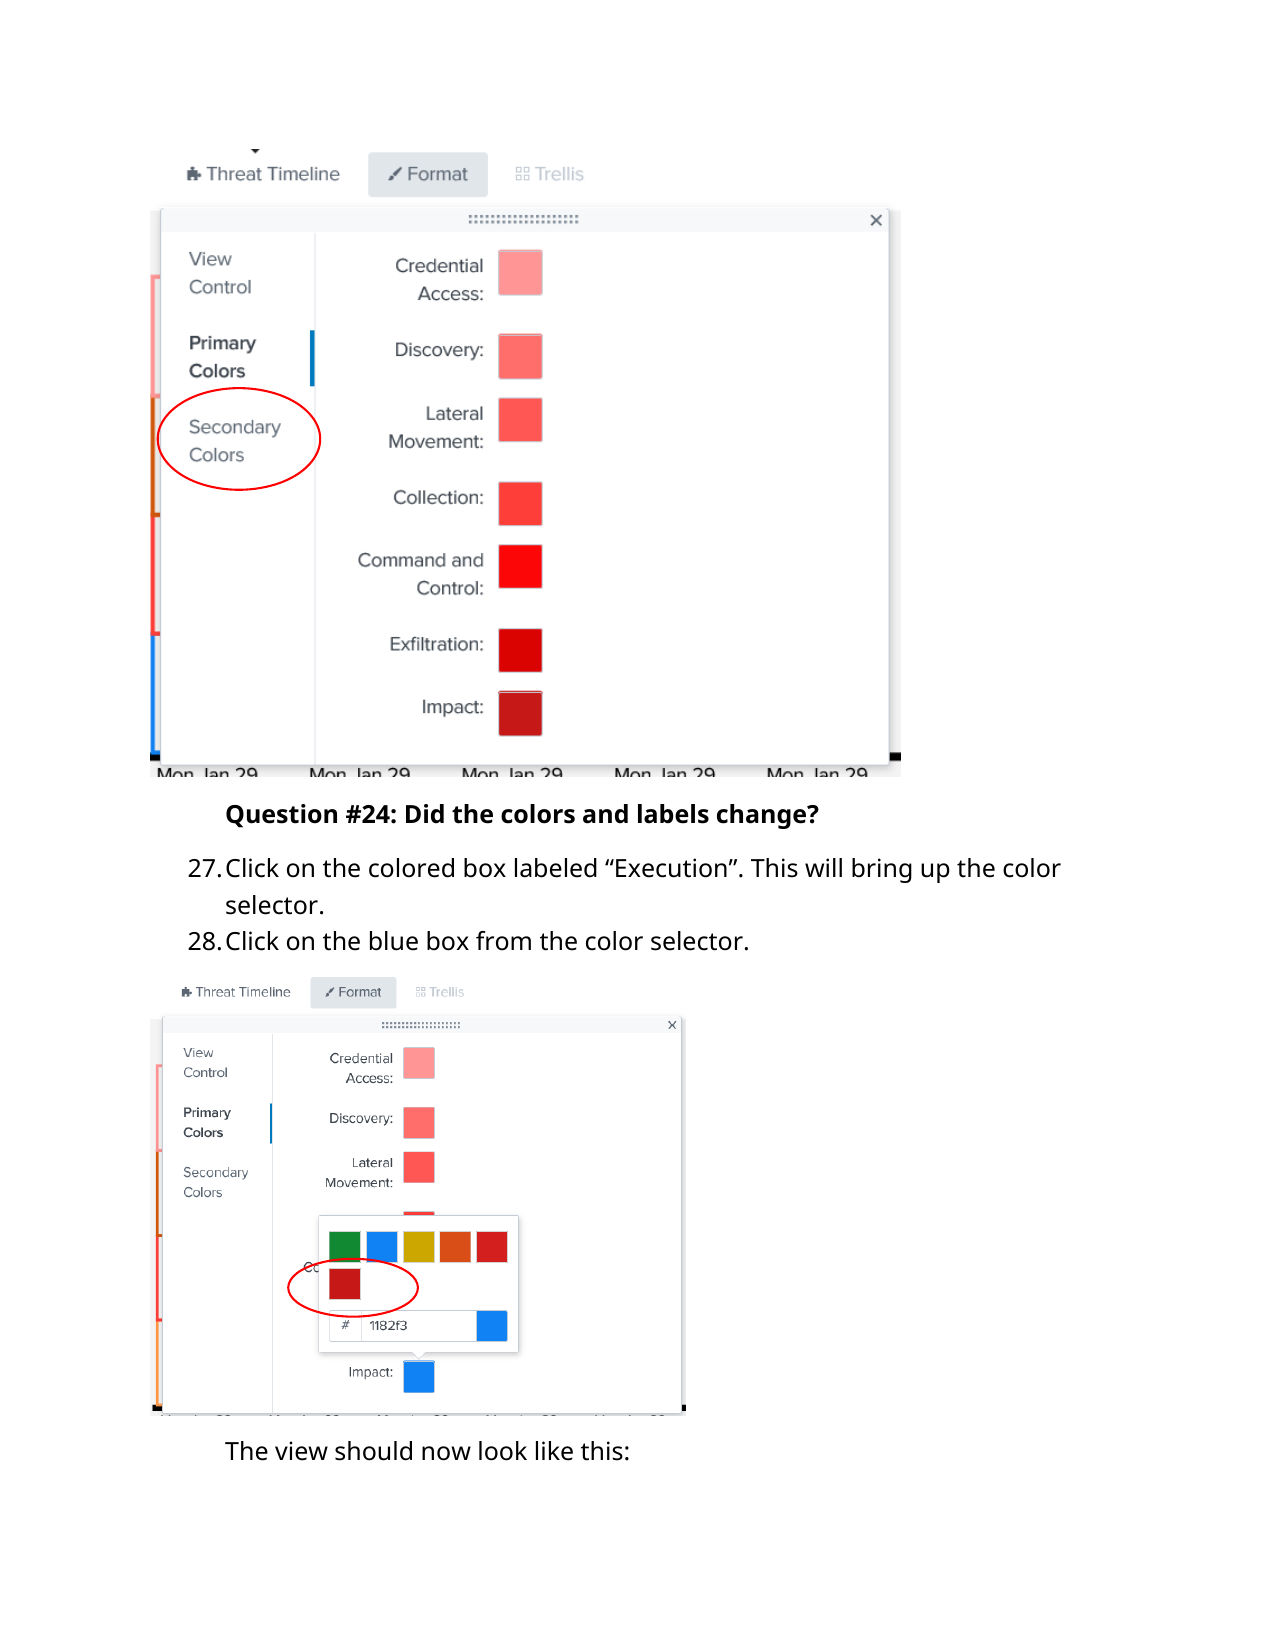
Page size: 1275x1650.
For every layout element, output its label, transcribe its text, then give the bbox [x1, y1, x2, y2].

list Click on the colored box labeled “Execution”. This will bring up the color selector. [187, 851, 1125, 921]
text Question #24: Did the colors and labels change? [225, 797, 1125, 831]
picture [150, 149, 901, 777]
list Click on the blue box from the color selector. [187, 924, 1125, 958]
text The view should now look like this: [225, 1434, 1125, 1468]
picture [150, 977, 686, 1416]
